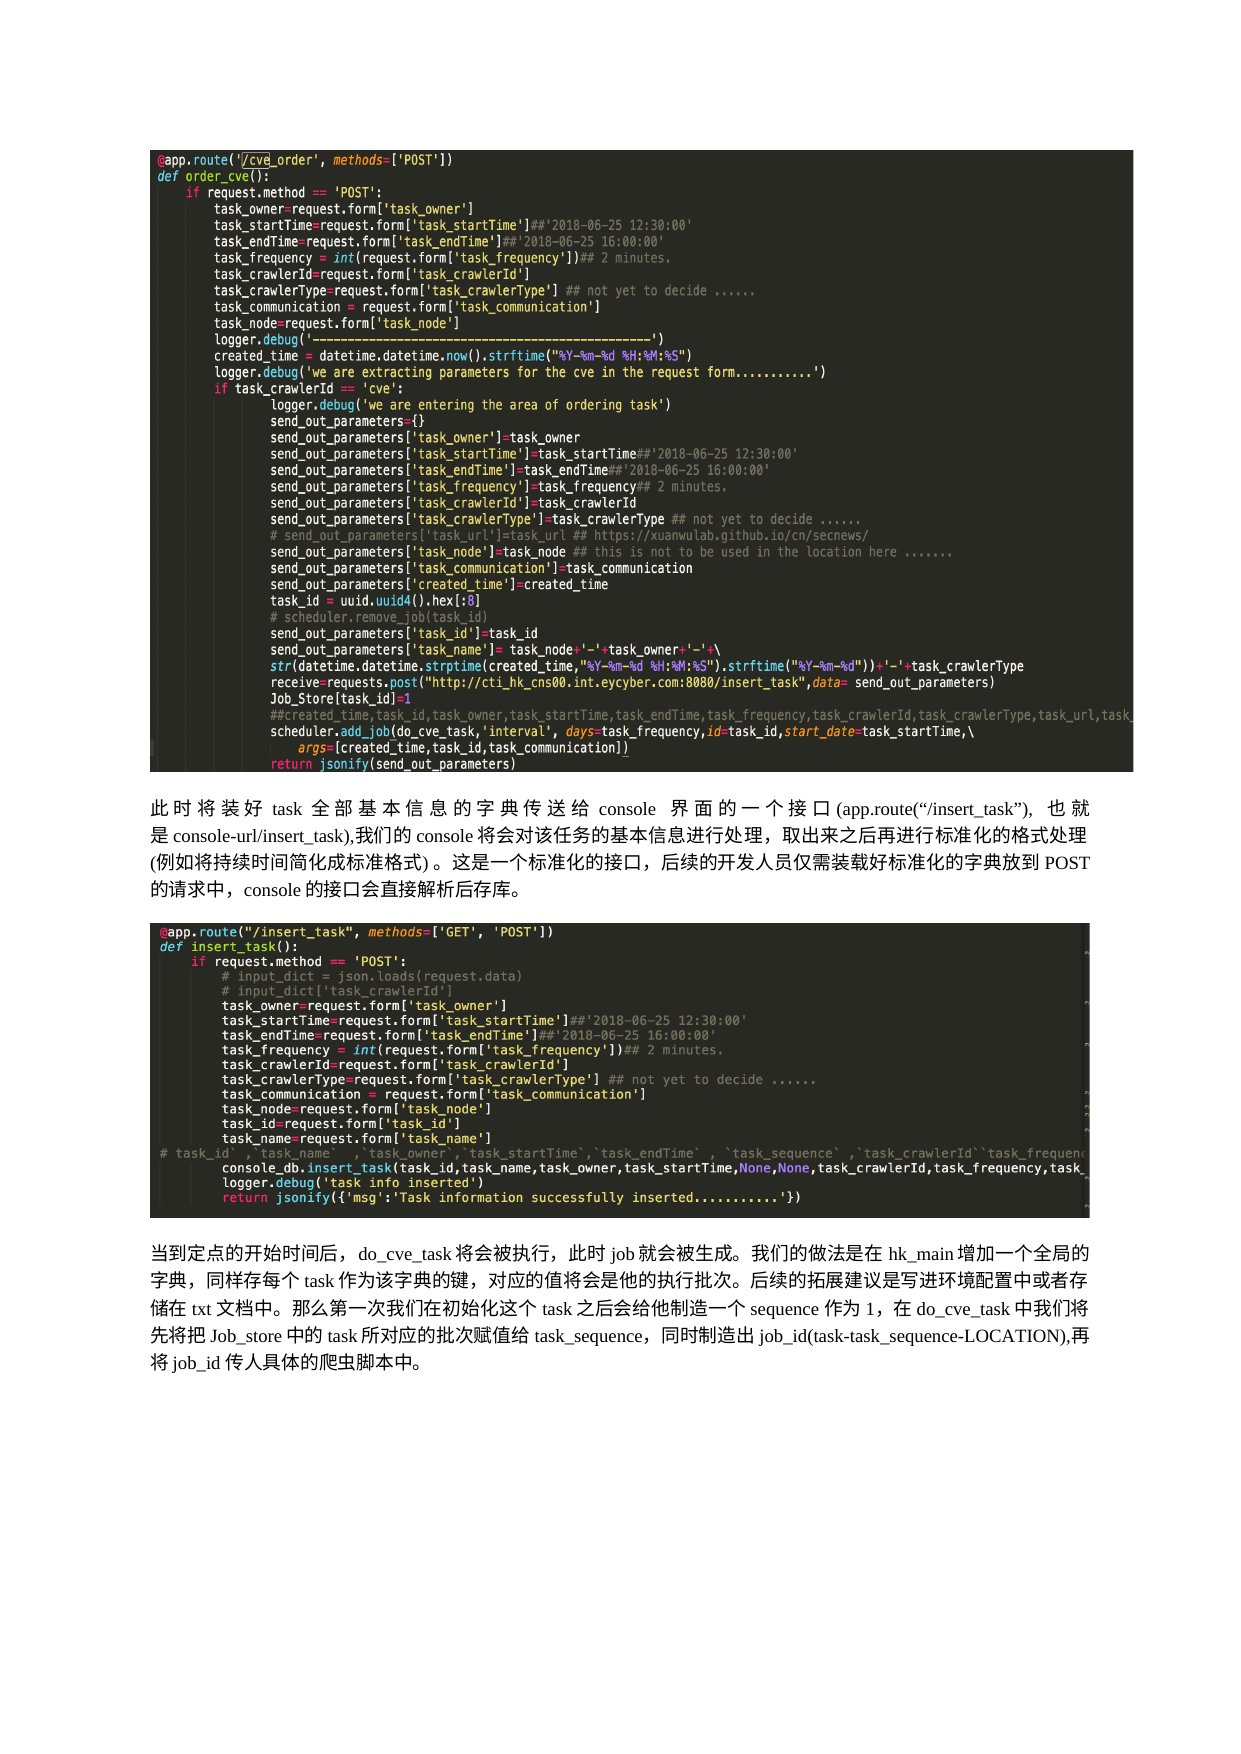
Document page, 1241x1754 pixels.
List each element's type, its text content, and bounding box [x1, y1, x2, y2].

text 此时将装好task全部基本信息的字典传送给console 界面的一个接口(app.route(“/insert_task”), 也就是console-url/insert_task),我们的console将会对该任务的基本信息进行处理，取出来之后再进行标准化的格式处理(例如将持续时间简化成标准格式) 。这是一个标准化的接口，后续的开发人员仅需装载好标准化的字典放到POST的请求中，console的接口会直接解析后存库。 [150, 793, 1090, 902]
picture [150, 923, 1090, 1218]
picture [150, 150, 1134, 772]
text 当到定点的开始时间后，do_cve_task将会被执行，此时job就会被生成。我们的做法是在hk_main增加一个全局的字典，同样存每个task作为该字典的键，对应的值将会是他的执行批次。后续的拓展建议是写进环境配置中或者存储在txt 文档中。那么第一次我们在初始化这个task之后会给他制造一个sequence 作为1，在do_cve_task中我们将先将把Job_store中的task所对应的批次赋值给task_sequence，同时制造出job_id(task-task_sequence-LOCATION),再将job_id 传人具体的爬虫脚本中。 [150, 1239, 1090, 1375]
